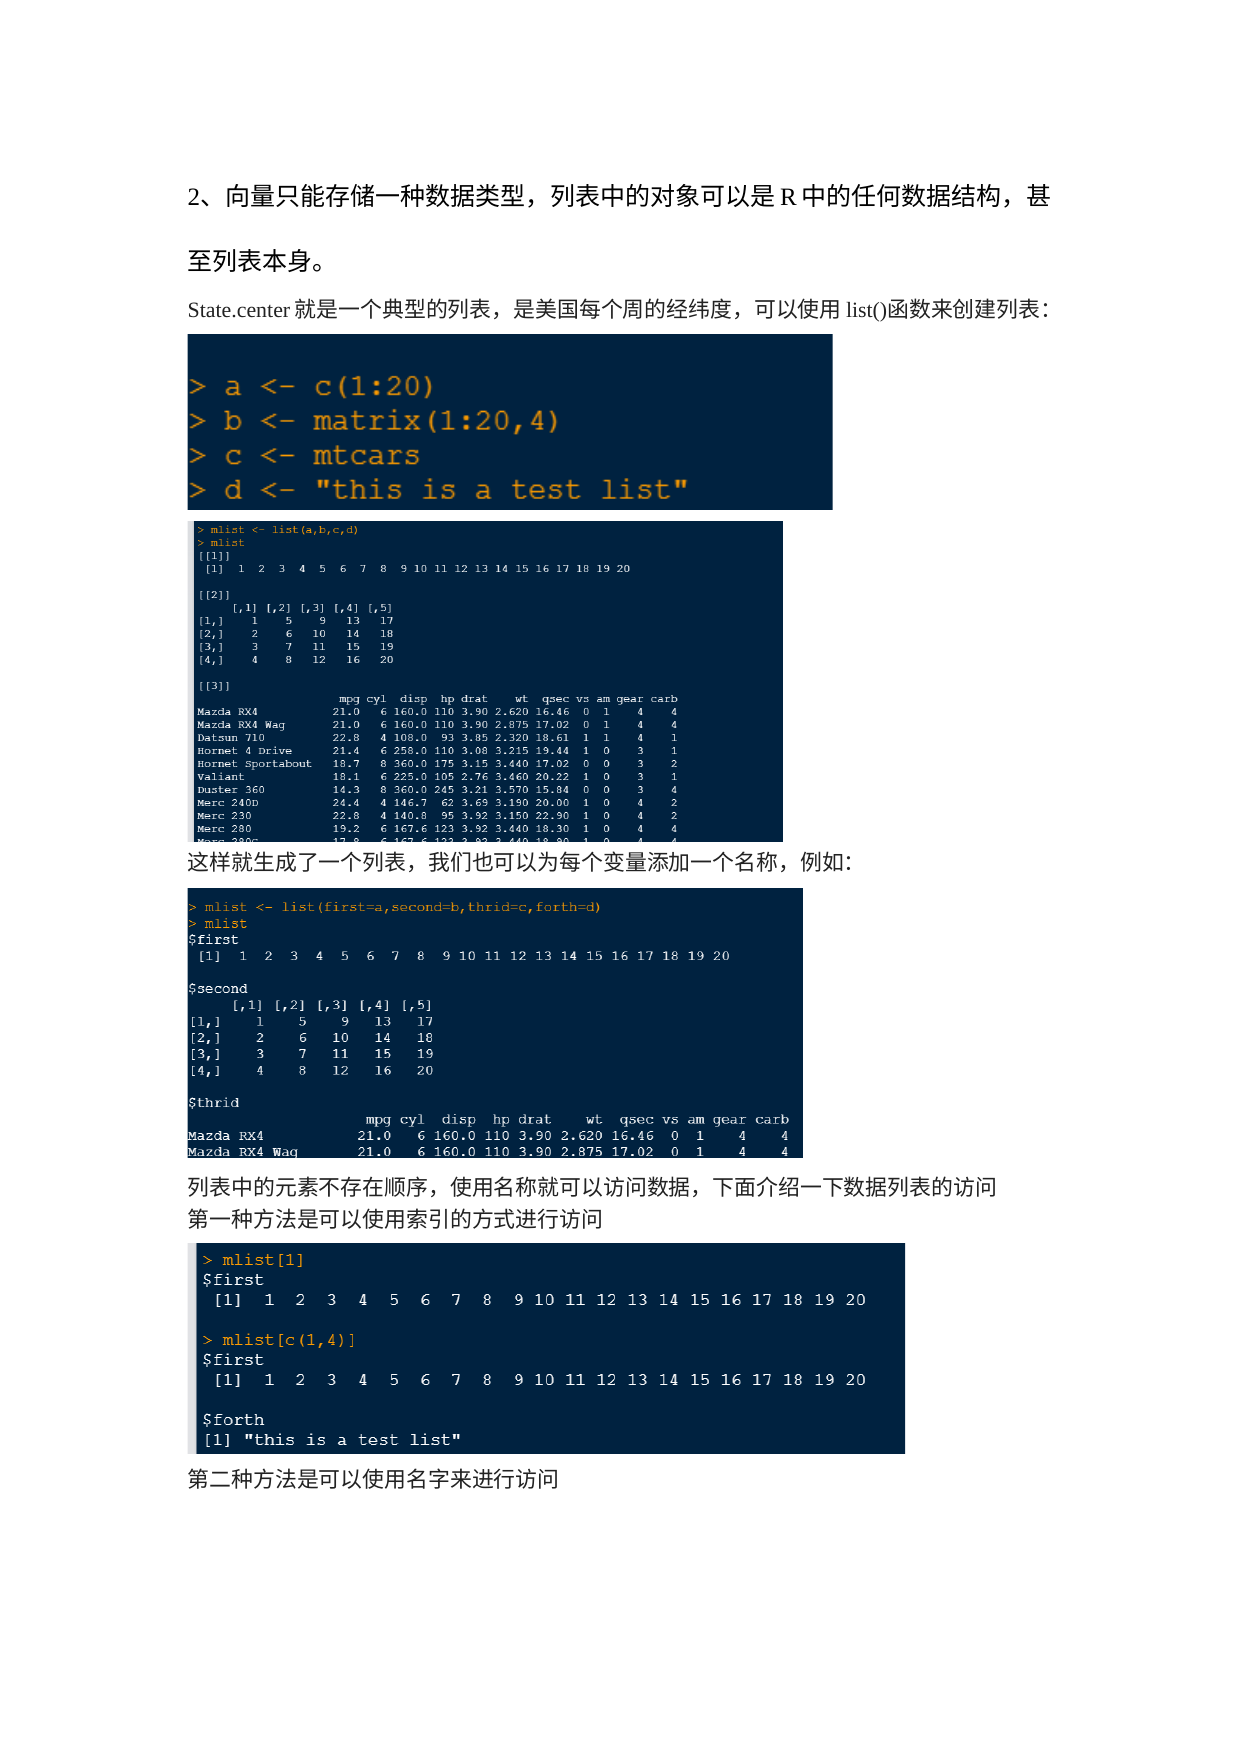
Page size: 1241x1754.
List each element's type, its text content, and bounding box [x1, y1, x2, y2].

text 这样就生成了一个列表，我们也可以为每个变量添加一个名称，例如： [187, 844, 1053, 877]
text 第二种方法是可以使用名字来进行访问 [187, 1462, 1053, 1494]
text 2、向量只能存储一种数据类型，列表中的对象可以是R中的任何数据结构，甚至列表本身。 [187, 162, 1053, 292]
text 列表中的元素不存在顺序，使用名称就可以访问数据，下面介绍一下数据列表的访问 [187, 1169, 1053, 1202]
text State.center就是一个典型的列表，是美国每个周的经纬度，可以使用list()函数来创建列表： [187, 292, 1053, 324]
text 第一种方法是可以使用索引的方式进行访问 [187, 1202, 1053, 1234]
picture [187, 521, 783, 842]
picture [187, 888, 803, 1158]
picture [187, 334, 833, 510]
picture [187, 1243, 905, 1454]
